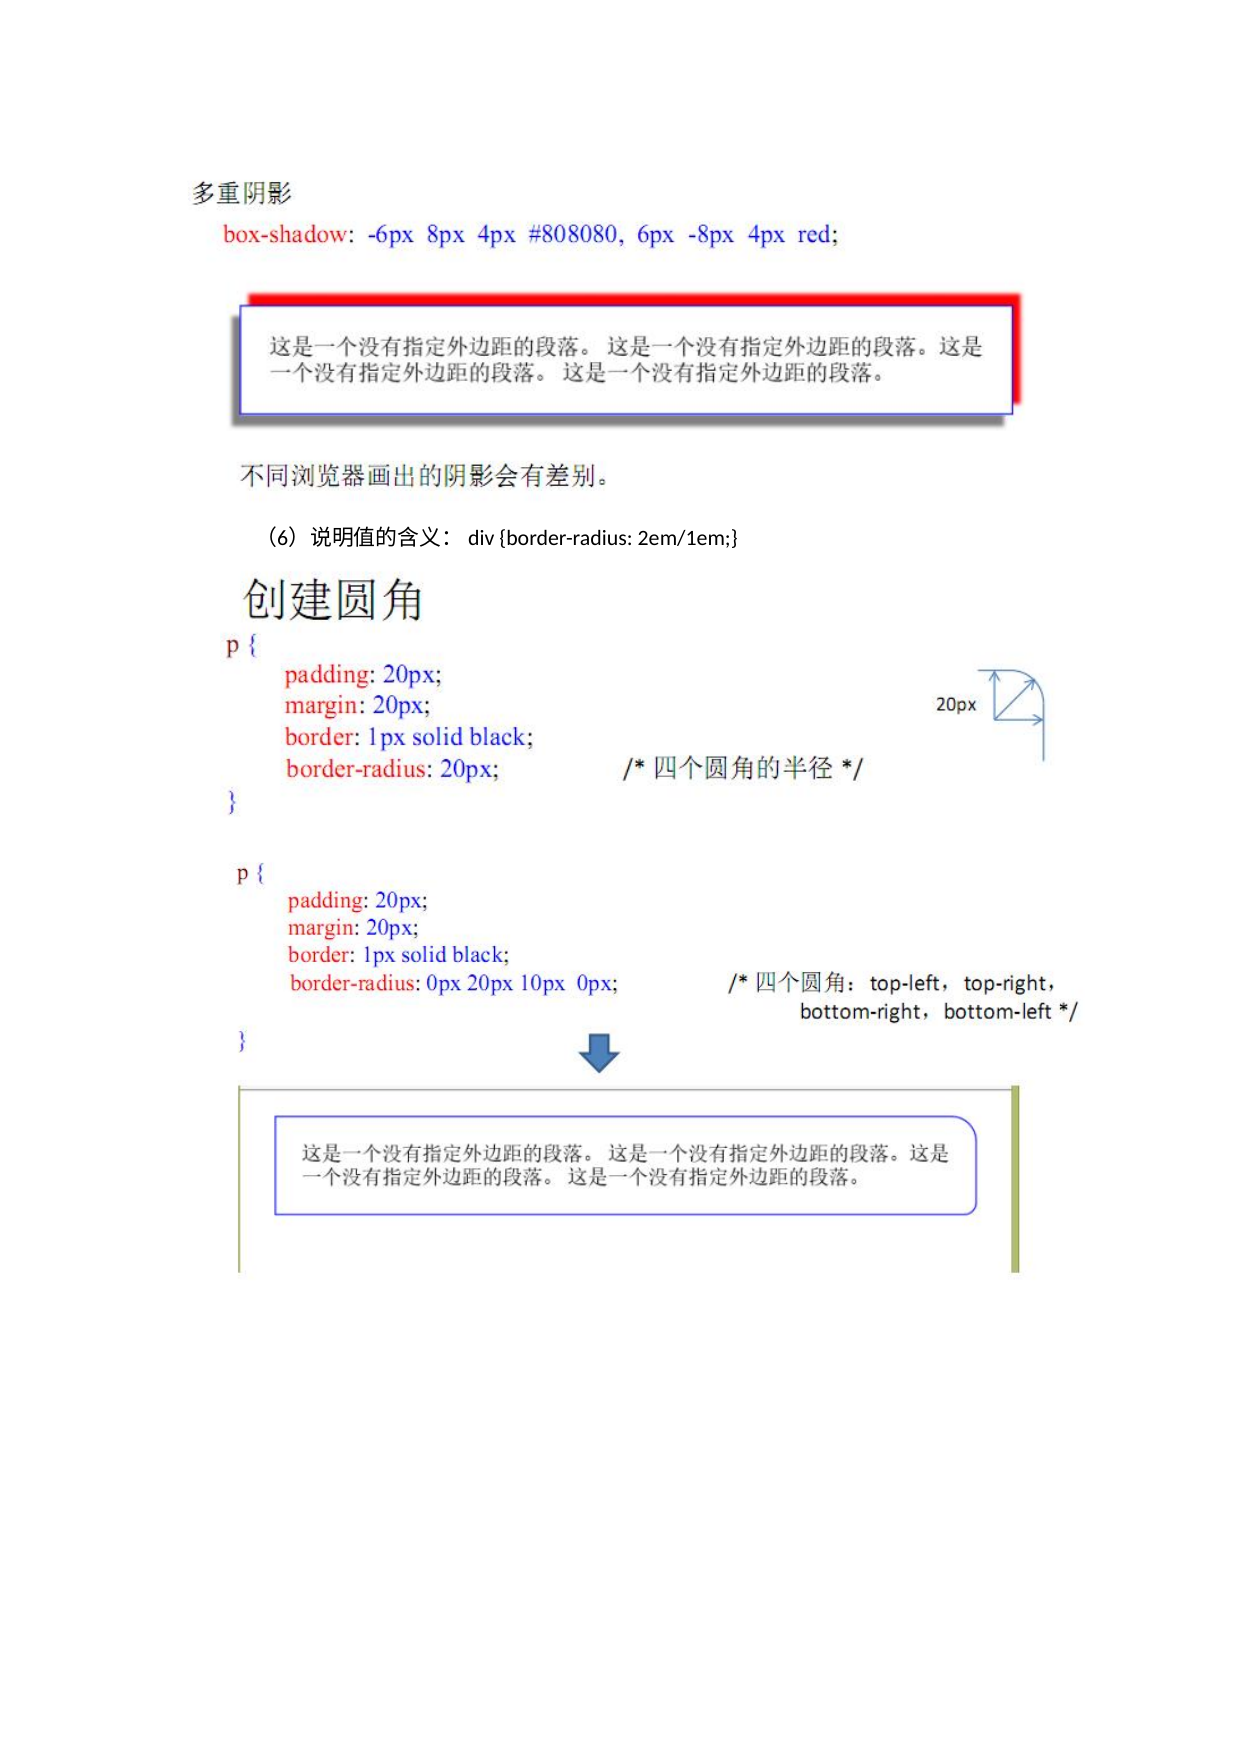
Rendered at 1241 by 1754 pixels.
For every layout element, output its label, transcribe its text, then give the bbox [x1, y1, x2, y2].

text （6）说明值的含义： div {border-radius: 2em/1em;} [187, 519, 1053, 552]
picture [220, 844, 1085, 1283]
picture [220, 552, 1086, 823]
picture [187, 162, 1052, 506]
